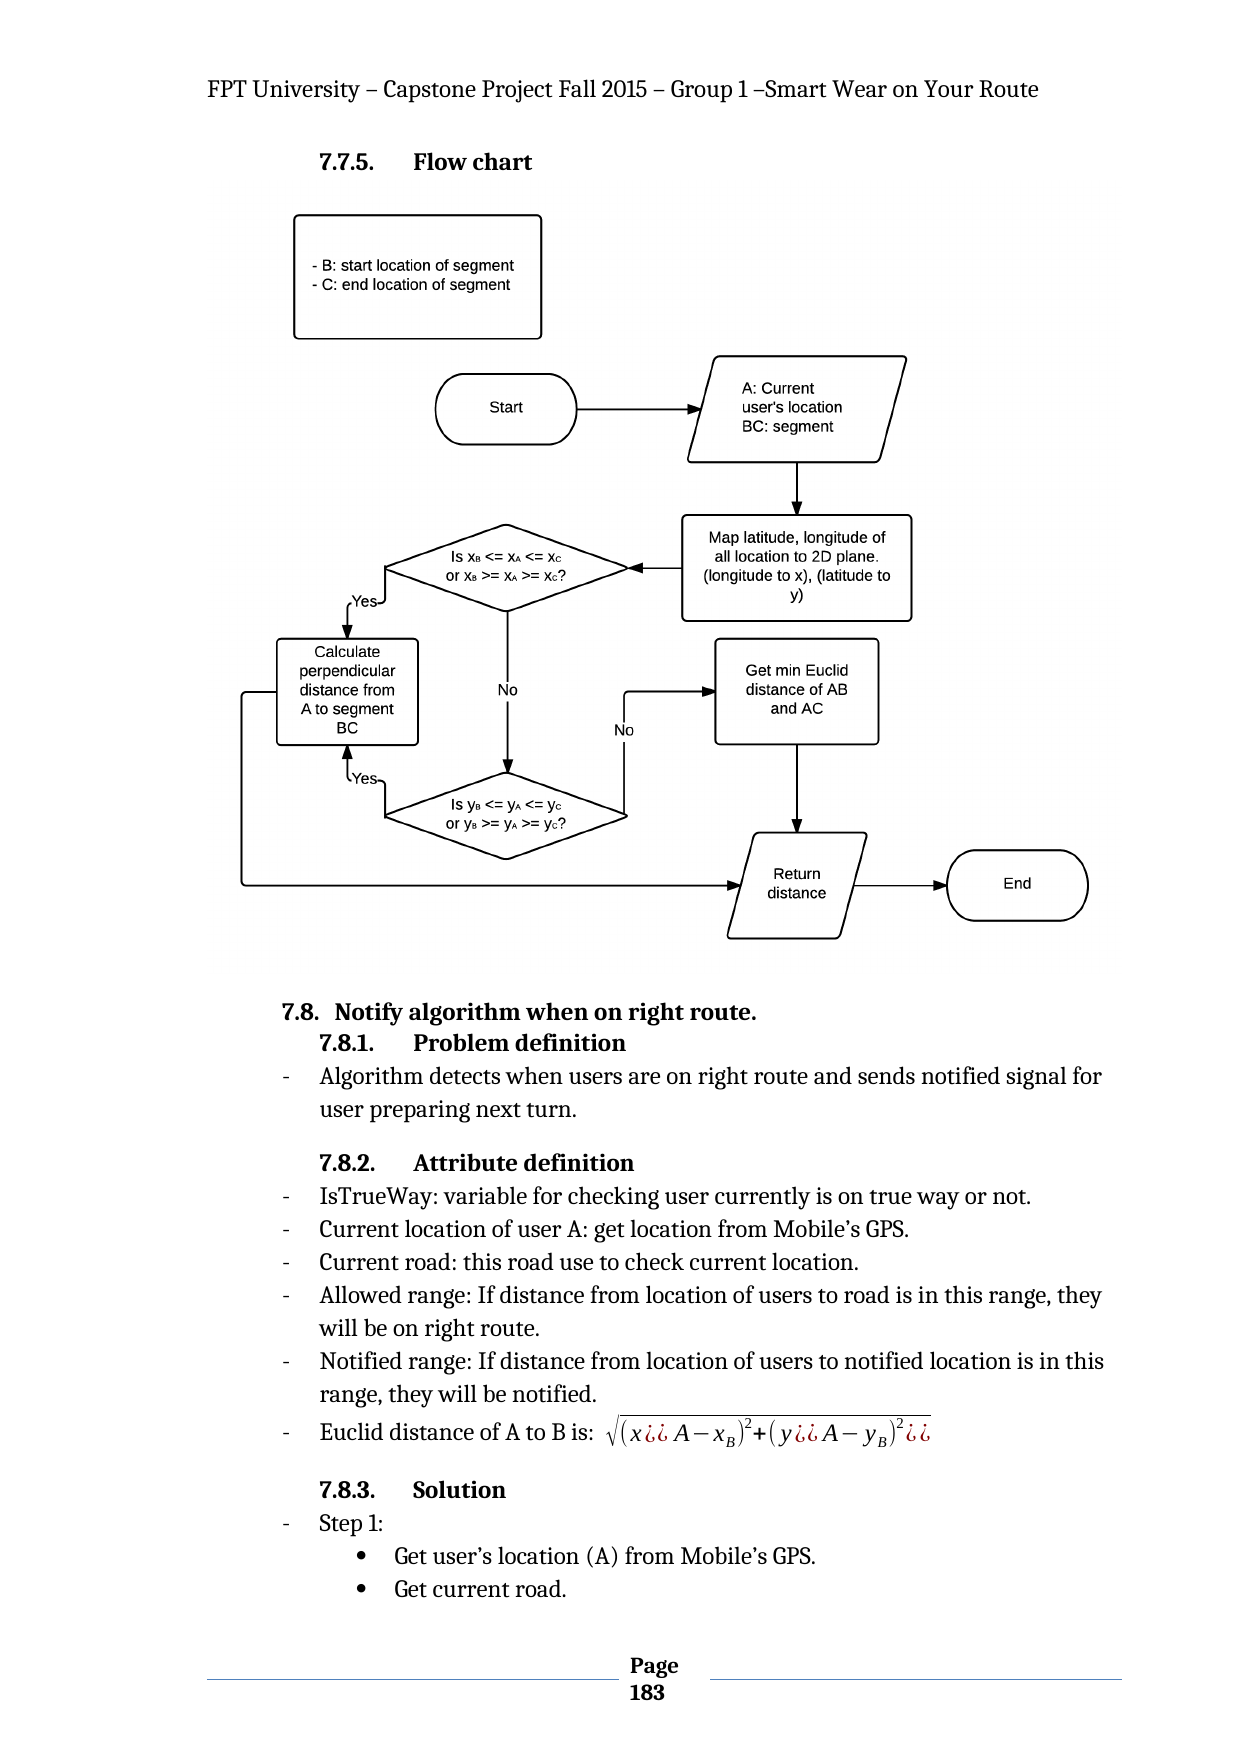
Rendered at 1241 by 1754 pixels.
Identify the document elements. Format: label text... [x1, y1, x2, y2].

list Step 1: [282, 1509, 1122, 1538]
subtitle Problem definition [319, 1029, 1122, 1058]
list Current location of user A: get location from Mobile’s GPS. [282, 1215, 1122, 1244]
list Current road: this road use to check current location. [282, 1248, 1122, 1277]
subtitle Notify algorithm when on right route. [282, 998, 1122, 1027]
list Euclid distance of A to B is: [282, 1413, 1122, 1451]
list IsTrueWay: variable for checking user currently is on true way or not. [282, 1182, 1122, 1211]
list Get current road. [357, 1575, 1122, 1604]
list Algorithm detects when users are on right route and sends notified signal for user preparing next turn. [282, 1062, 1122, 1124]
list Notified range: If distance from location of users to notified location is in this range, they will be notified. [282, 1347, 1122, 1409]
picture [206, 180, 1123, 974]
subtitle Solution [319, 1476, 1122, 1505]
list Get user’s location (A) from Mobile’s GPS. [357, 1542, 1122, 1571]
subtitle Flow chart [319, 148, 1122, 176]
list Allowed range: If distance from location of users to road is in this range, they will be on right route. [282, 1281, 1122, 1343]
subtitle Attribute definition [319, 1149, 1122, 1178]
